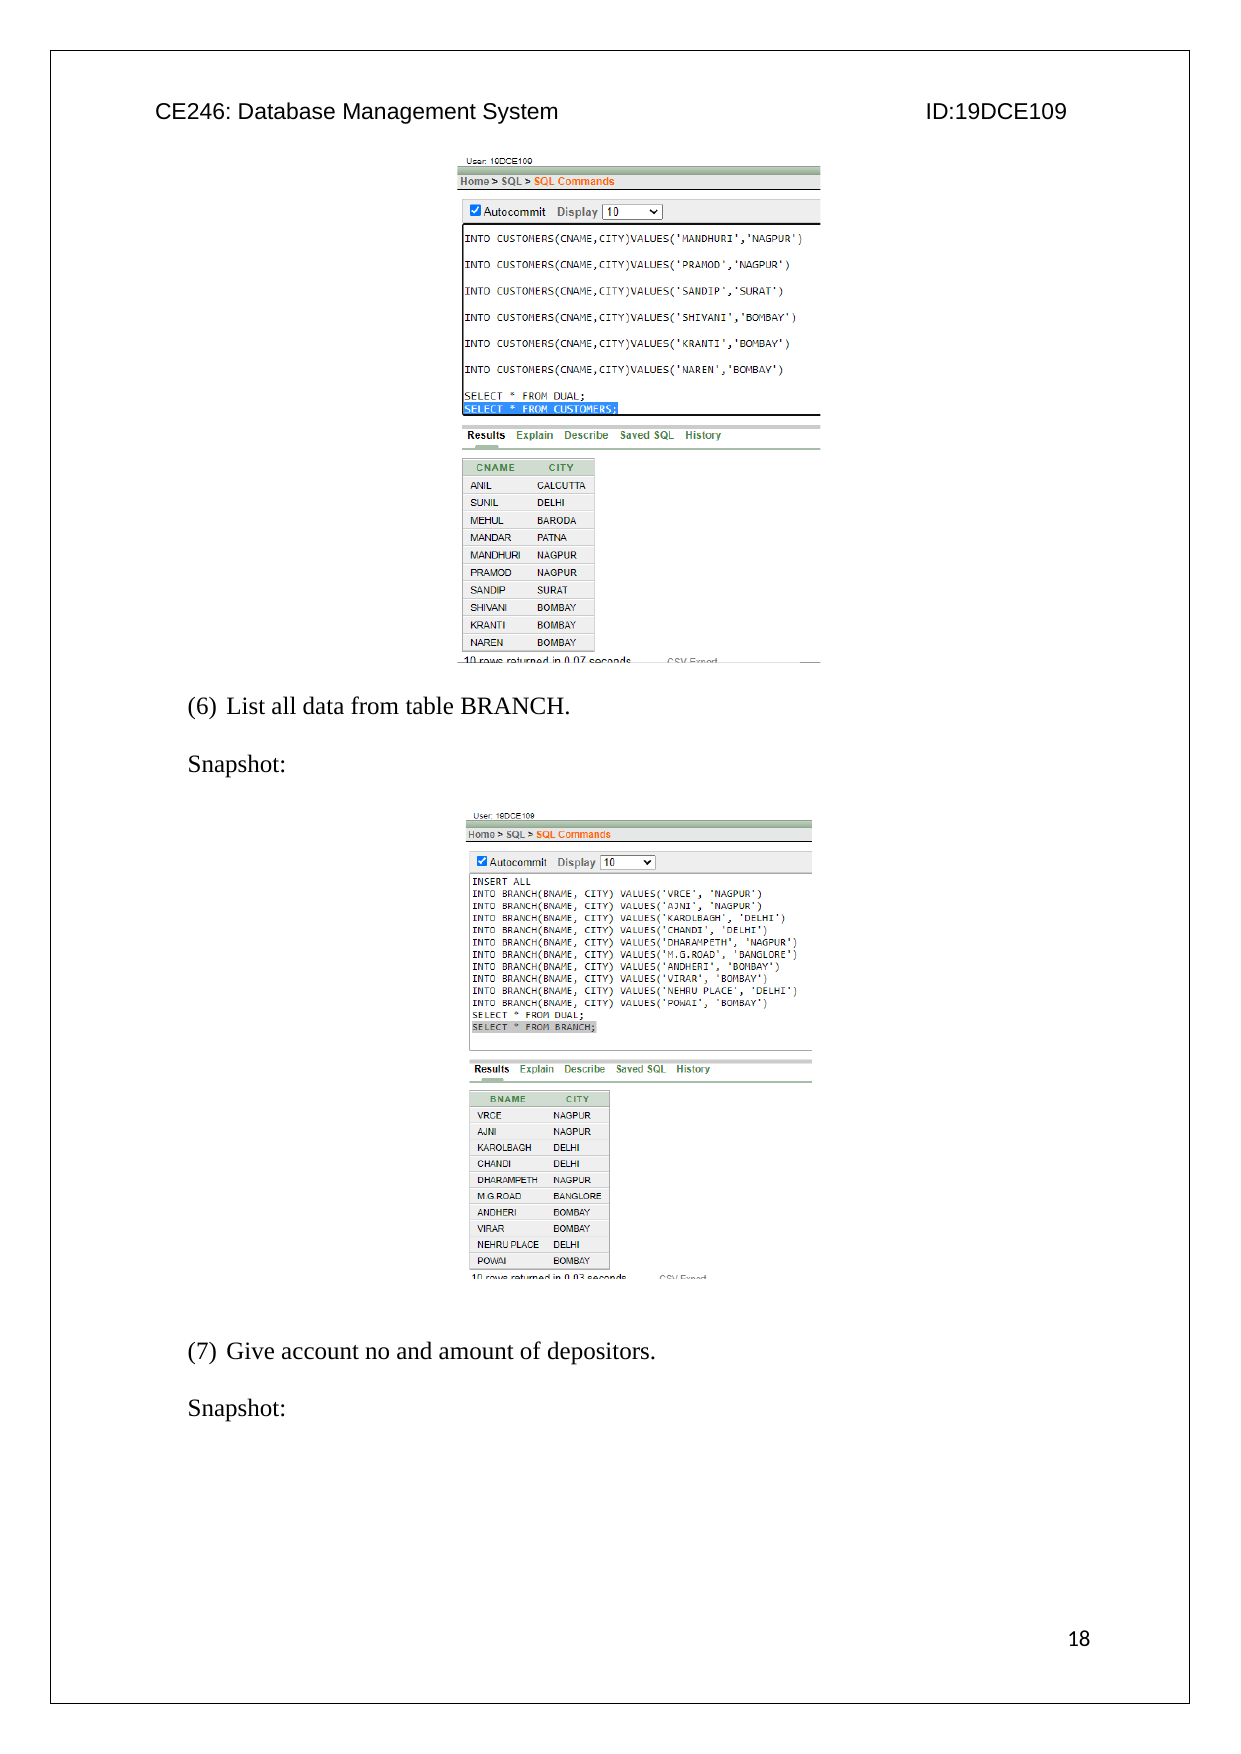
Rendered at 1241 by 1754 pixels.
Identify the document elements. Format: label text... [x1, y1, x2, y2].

list Give account no and amount of depositors. [187, 1336, 1090, 1364]
text Snapshot: [187, 1393, 1090, 1422]
text Snapshot: [187, 749, 1090, 777]
list List all data from table BRANCH. [187, 691, 1090, 720]
picture [465, 806, 812, 1279]
picture [457, 150, 821, 663]
